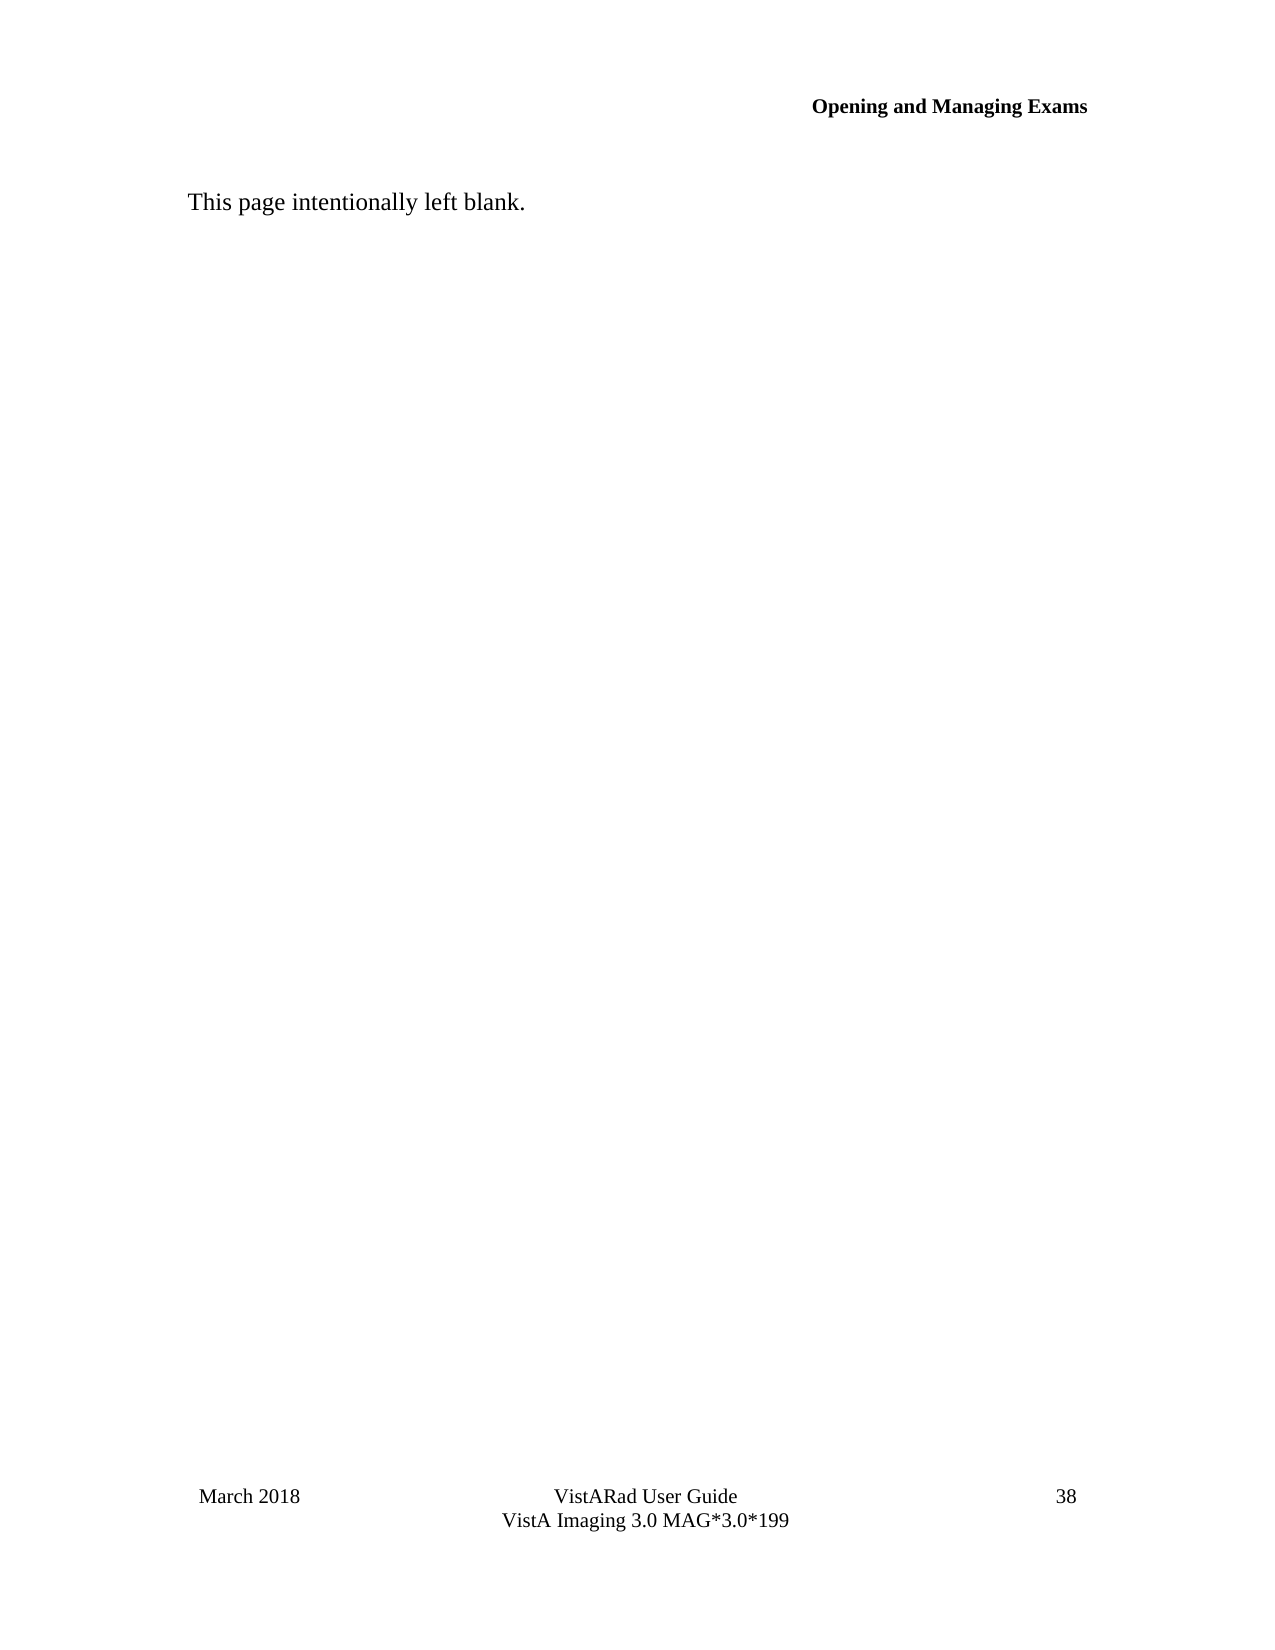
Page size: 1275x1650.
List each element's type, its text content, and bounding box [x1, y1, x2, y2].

text This page intentionally left blank. [187, 187, 1087, 216]
